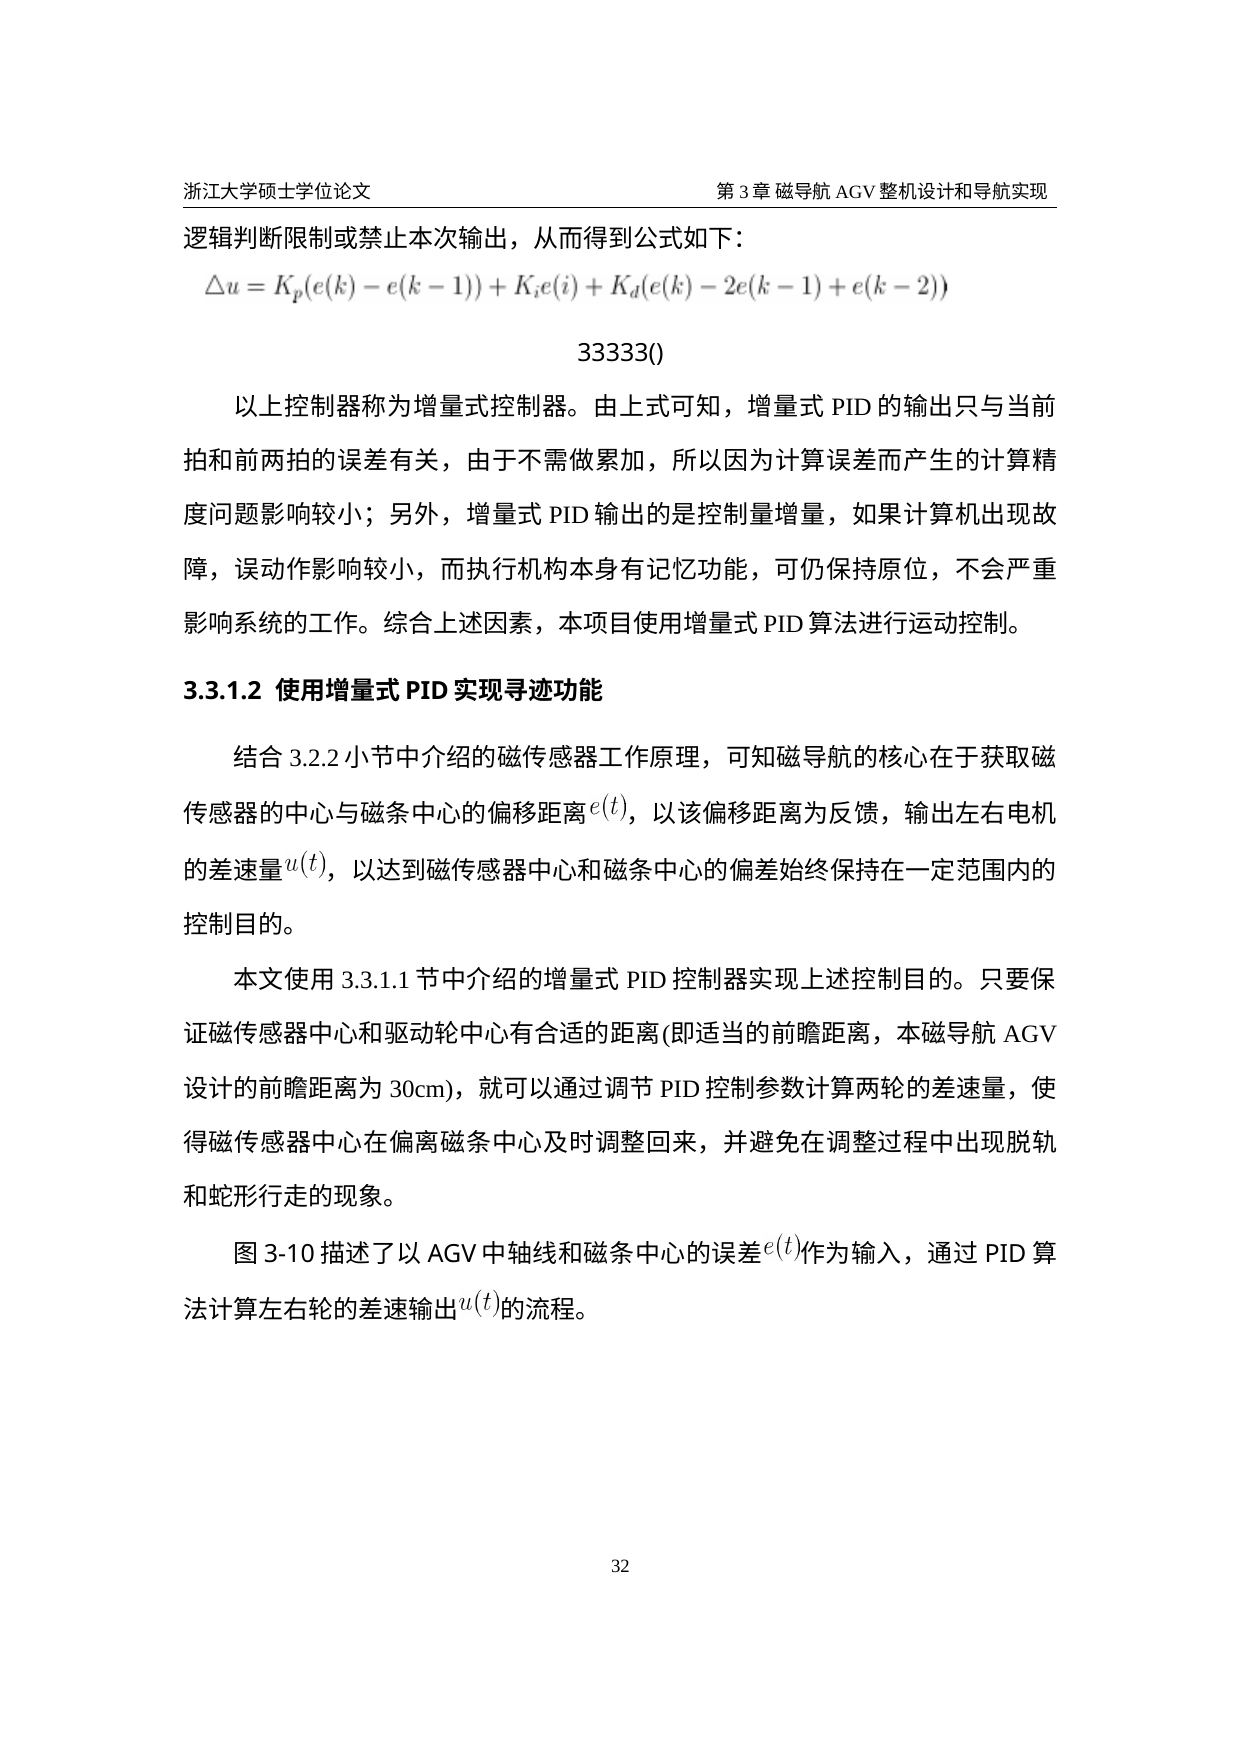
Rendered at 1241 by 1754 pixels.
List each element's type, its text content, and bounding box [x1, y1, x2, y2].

subtitle 使用增量式PID实现寻迹功能 [183, 671, 1057, 707]
list 以上控制器称为增量式控制器。由上式可知，增量式PID的输出只与当前拍和前两拍的误差有关，由于不需做累加，所以因为计算误差而产生的计算精度问题影响较小；另外，增量式PID输出的是控制量增量，如果计算机出现故障，误动作影响较小，而执行机构本身有记忆功能，可仍保持原位，不会严重影响系统的工作。综合上述因素，本项目使用增量式PID算法进行运动控制。 [183, 386, 1057, 640]
list 本文使用3.3.1.1节中介绍的增量式PID控制器实现上述控制目的。只要保证磁传感器中心和驱动轮中心有合适的距离(即适当的前瞻距离，本磁导航AGV设计的前瞻距离为30cm)，就可以通过调节PID控制参数计算两轮的差速量，使得磁传感器中心在偏离磁条中心及时调整回来，并避免在调整过程中出现脱轨和蛇形行走的现象。 [183, 959, 1057, 1213]
list 结合3.2.2小节中介绍的磁传感器工作原理，可知磁导航的核心在于获取磁传感器的中心与磁条中心的偏移距离，以该偏移距离为反馈，输出左右电机的差速量，以达到磁传感器中心和磁条中心的偏差始终保持在一定范围内的控制目的。 [183, 737, 1057, 941]
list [183, 218, 1057, 255]
list 图3-10描述了以AGV中轴线和磁条中心的误差作为输入，通过PID算法计算左右轮的差速输出的流程。 [183, 1231, 1057, 1326]
